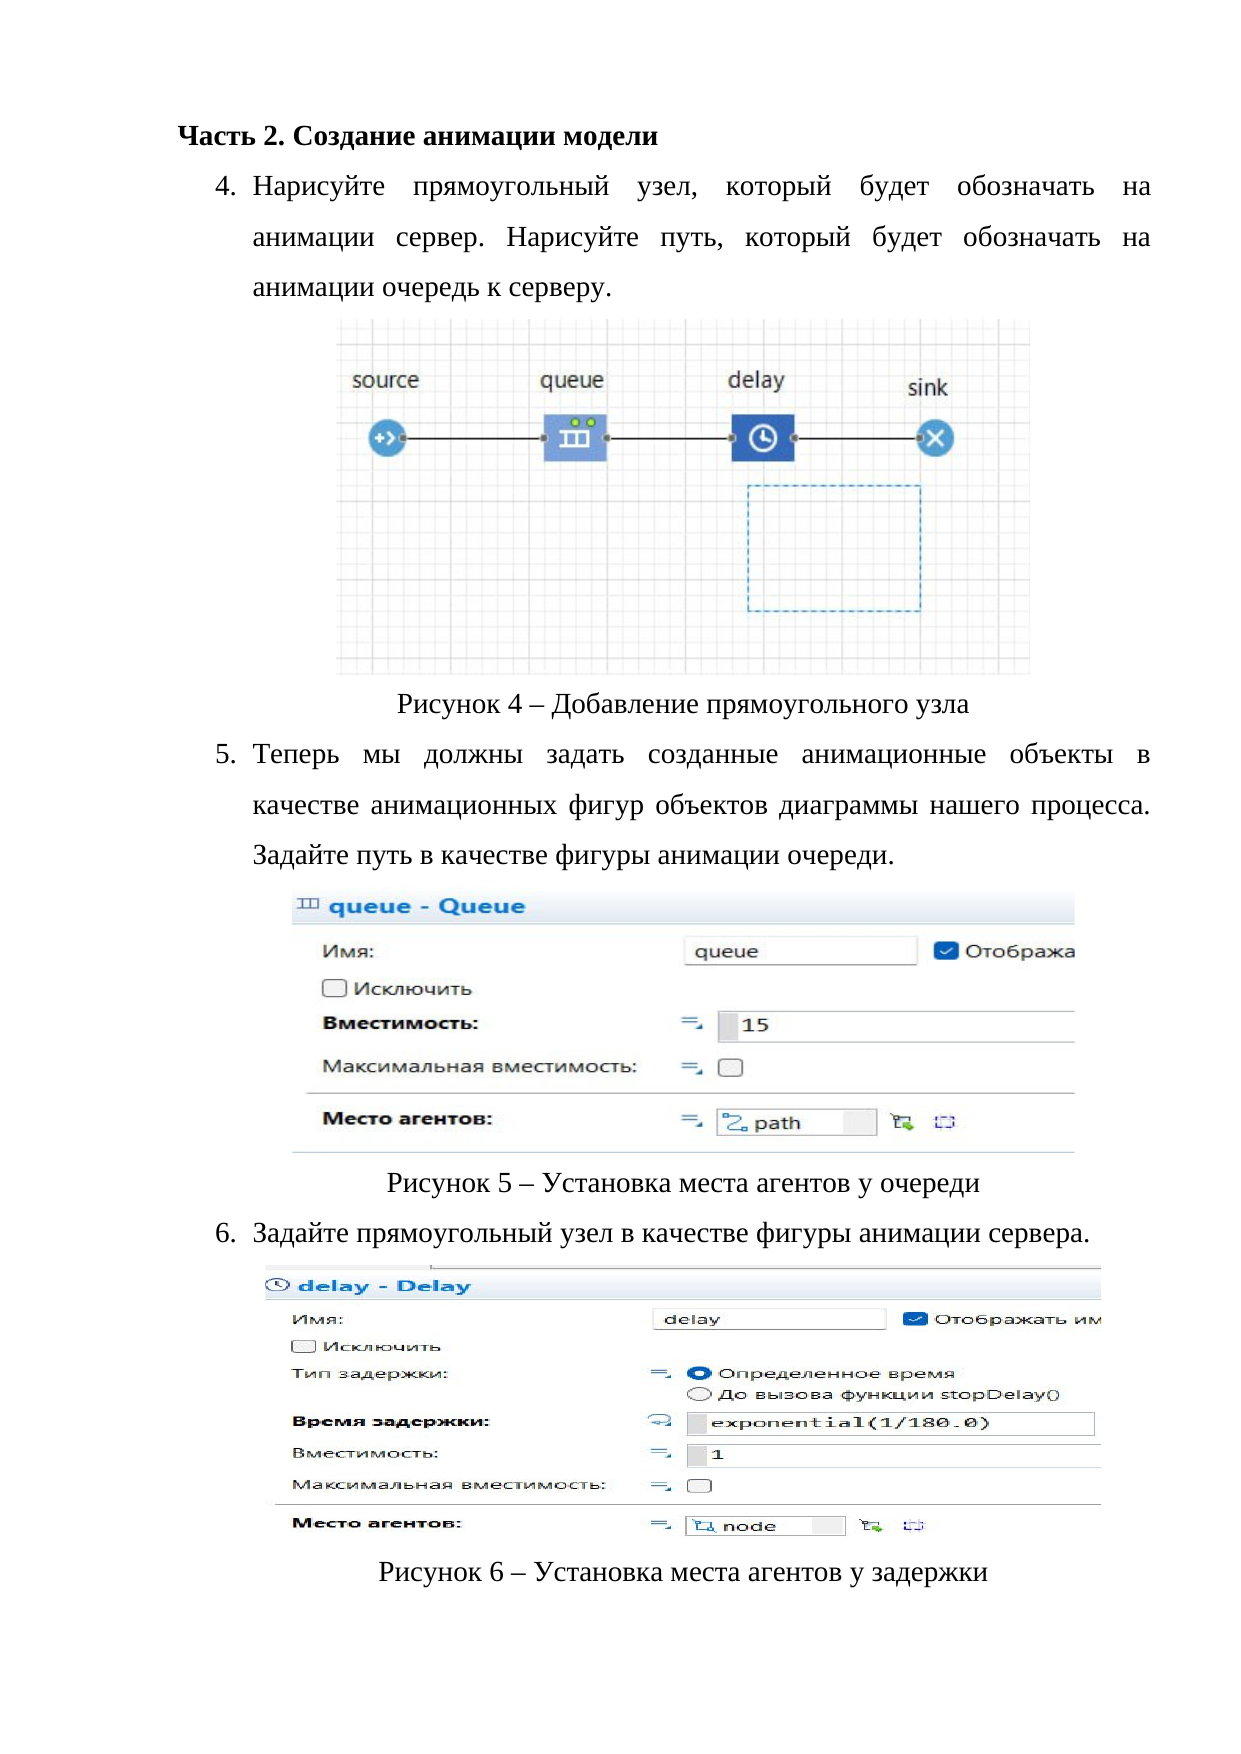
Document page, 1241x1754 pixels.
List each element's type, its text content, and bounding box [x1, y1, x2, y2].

subtitle Часть 2. Создание анимации модели [177, 118, 1152, 152]
text Рисунок 6 – Установка места агентов у задержки [215, 1554, 1152, 1588]
list Задайте прямоугольный узел в качестве фигуры анимации сервера. [215, 1215, 1152, 1249]
picture [336, 319, 1030, 675]
picture [291, 887, 1075, 1153]
picture [265, 1265, 1102, 1543]
text Рисунок 4 – Добавление прямоугольного узла [215, 686, 1152, 720]
text Рисунок 5 – Установка места агентов у очереди [215, 1165, 1152, 1198]
list Теперь мы должны задать созданные анимационные объекты в качестве анимационных фигур объектов диаграммы нашего процесса. Задайте путь в качестве фигуры анимации очереди. [215, 736, 1152, 871]
list Нарисуйте прямоугольный узел, который будет обозначать на анимации сервер. Нарисуйте путь, который будет обозначать на анимации очередь к серверу. [215, 168, 1152, 303]
